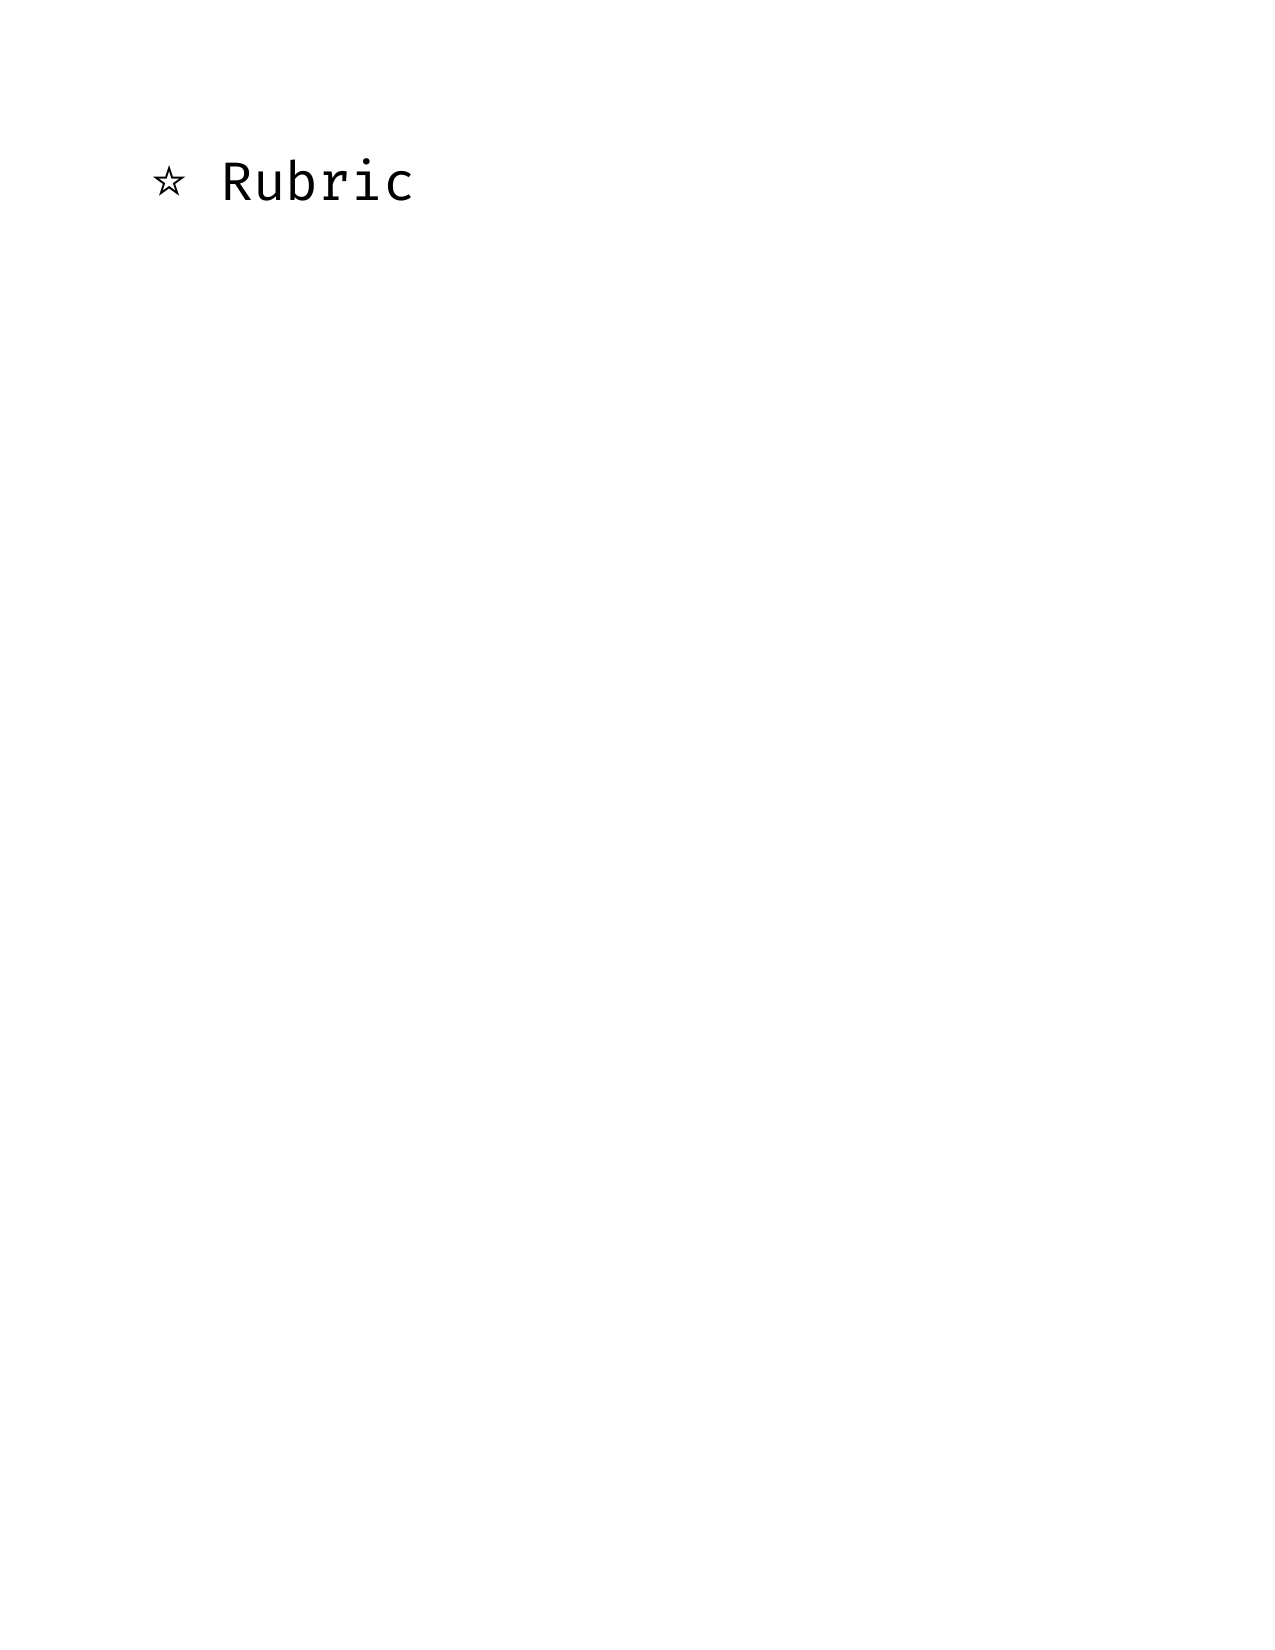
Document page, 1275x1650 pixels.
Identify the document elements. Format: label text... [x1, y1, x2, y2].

title ⭐ Rubric [150, 150, 1125, 215]
